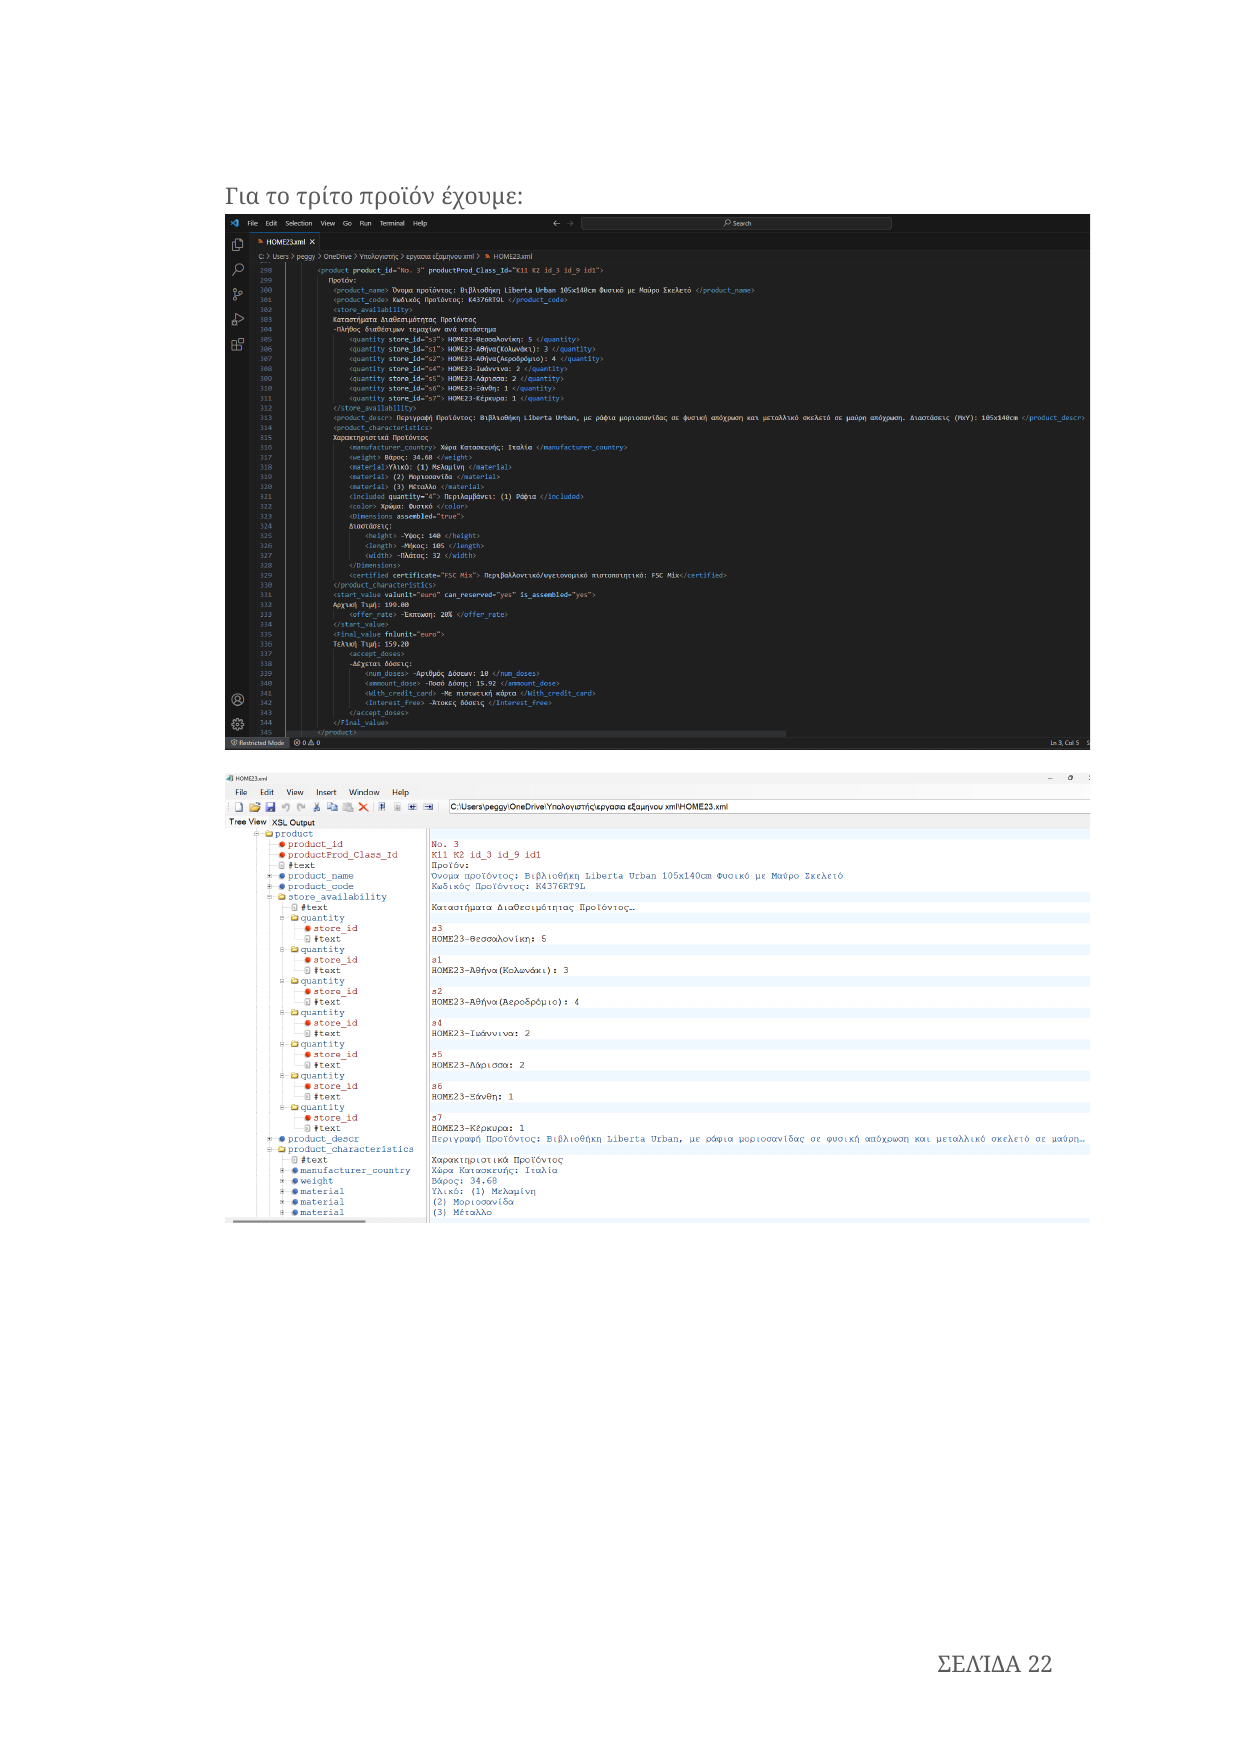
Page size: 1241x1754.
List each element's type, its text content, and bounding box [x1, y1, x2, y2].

picture [225, 214, 1091, 750]
text Για το τρίτο προϊόν έχουμε: [225, 180, 1053, 214]
picture [225, 773, 1091, 1223]
